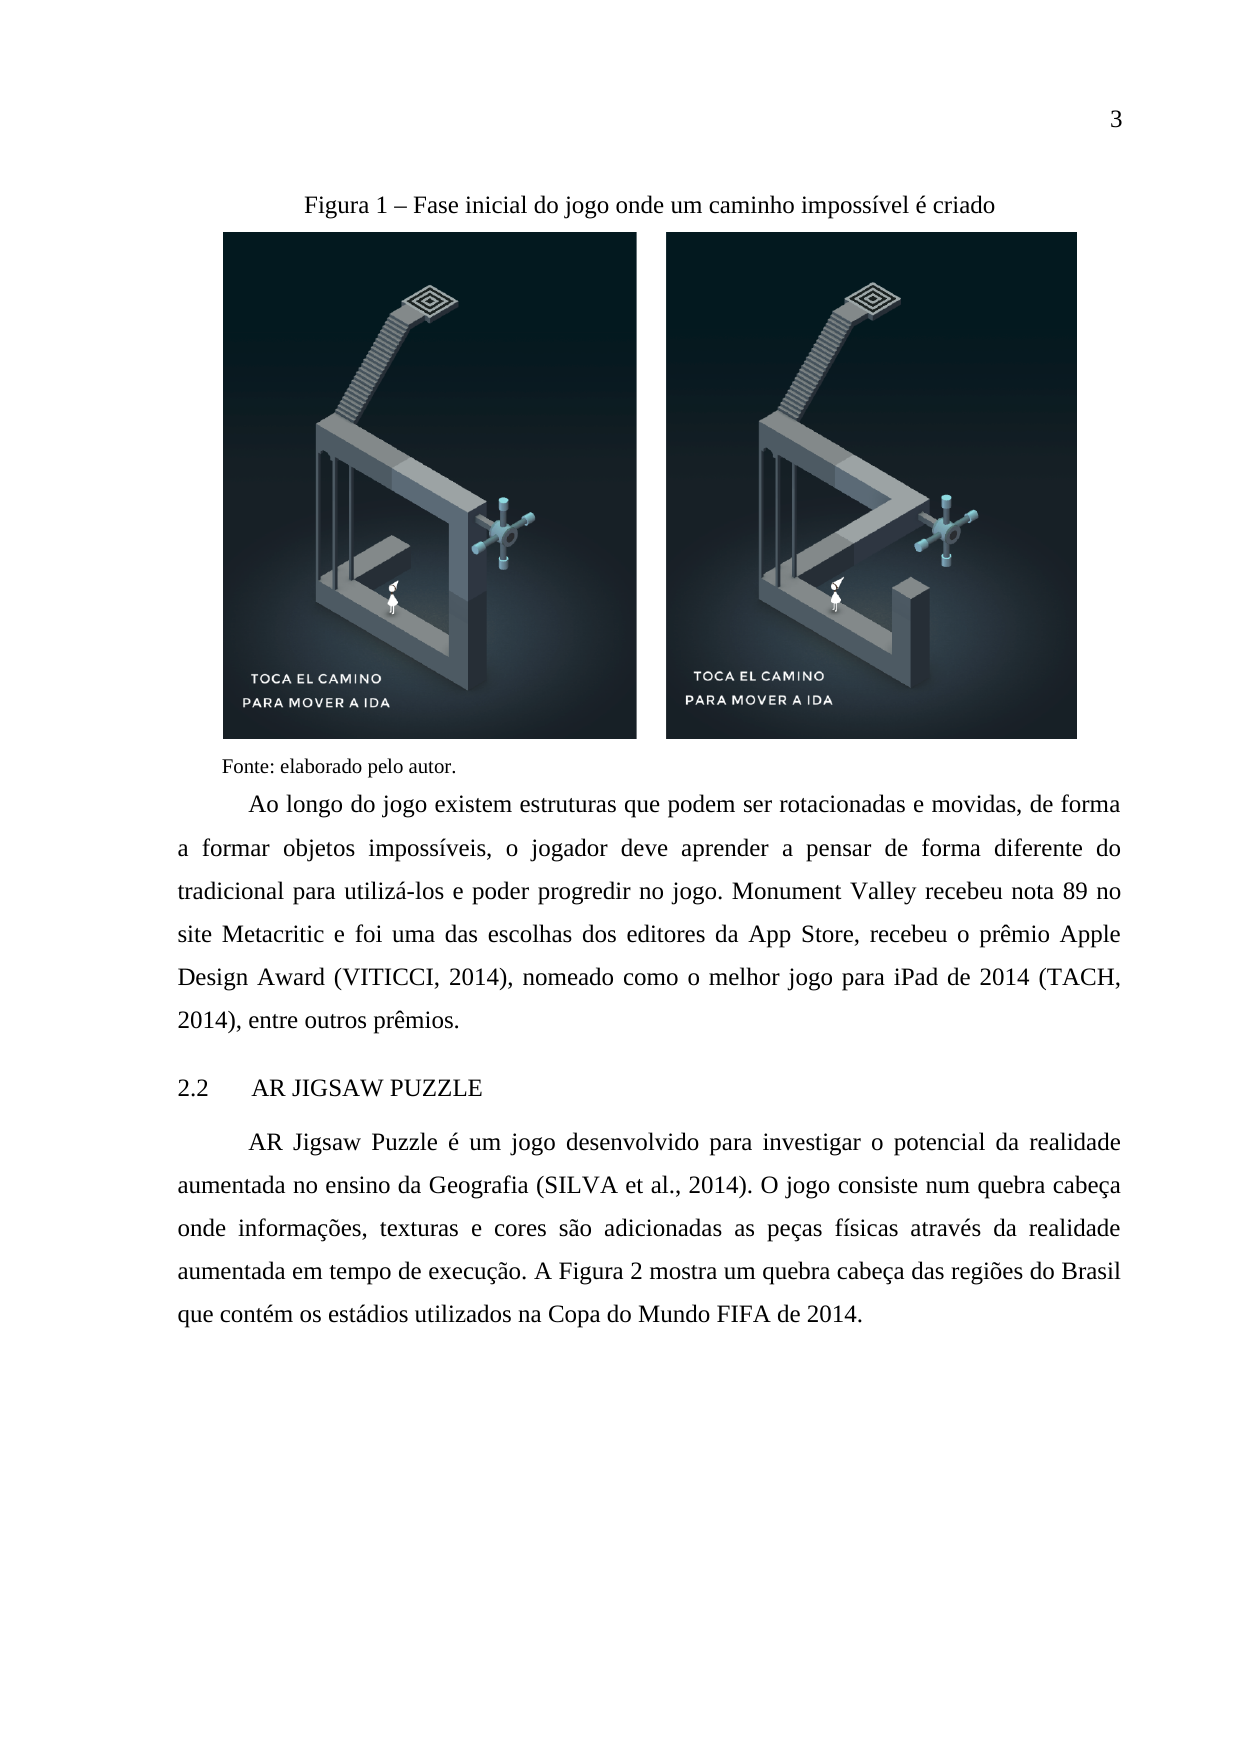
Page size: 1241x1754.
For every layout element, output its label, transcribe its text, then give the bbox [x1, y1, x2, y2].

text Fonte: elaborado pelo autor. [177, 753, 1122, 778]
subtitle AR JIGSAW PUZZLE [177, 1073, 1122, 1102]
text AR Jigsaw Puzzle é um jogo desenvolvido para investigar o potencial da realidade aumentada no ensino da Geografia (SILVA et al., 2014). O jogo consiste num quebra cabeça onde informações, texturas e cores são adicionadas as peças físicas através da realidade aumentada em tempo de execução. A Figura 2 mostra um quebra cabeça das regiões do Brasil que contém os estádios utilizados na Copa do Mundo FIFA de 2014. [177, 1127, 1122, 1328]
text Ao longo do jogo existem estruturas que podem ser rotacionadas e movidas, de forma a formar objetos impossíveis, o jogador deve aprender a pensar de forma diferente do tradicional para utilizá-los e poder progredir no jogo. Monument Valley recebeu nota 89 no site Metacritic e foi uma das escolhas dos editores da App Store, recebeu o prêmio Apple Design Award (VITICCI, 2014), nomeado como o melhor jogo para iPad de 2014 (TACH, 2014), entre outros prêmios. [177, 789, 1122, 1034]
text Figura 1 – Fase inicial do jogo onde um caminho impossível é criado [177, 190, 1122, 218]
picture [223, 232, 1077, 739]
